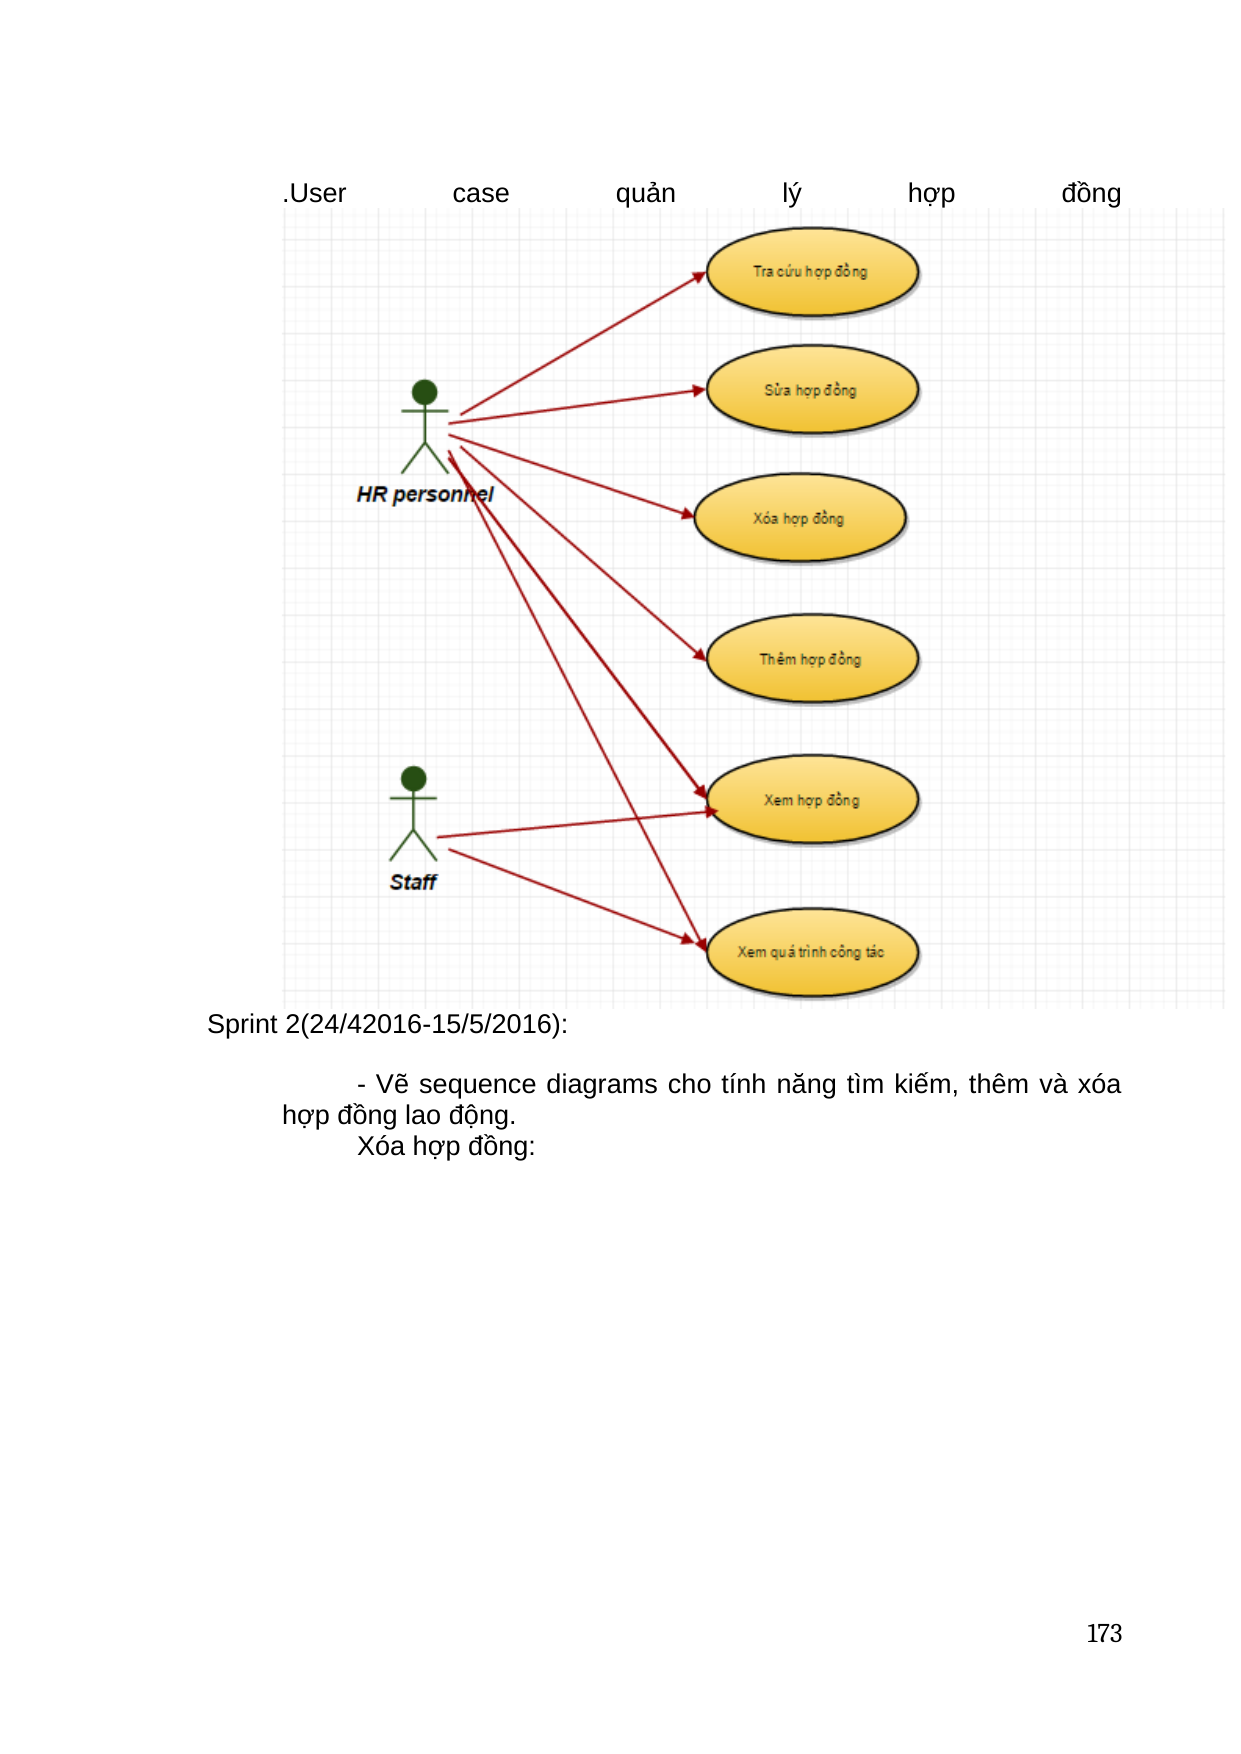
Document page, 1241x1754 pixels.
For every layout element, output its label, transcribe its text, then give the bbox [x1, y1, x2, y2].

picture [281, 208, 1226, 1009]
list .User case quản lý hợp đồng [282, 177, 1122, 208]
list - Vẽ sequence diagrams cho tính năng tìm kiếm, thêm và xóa hợp đồng lao động. [282, 1068, 1122, 1130]
text Sprint 2(24/42016-15/5/2016): [207, 1008, 1122, 1040]
list Xóa hợp đồng: [282, 1130, 1122, 1162]
